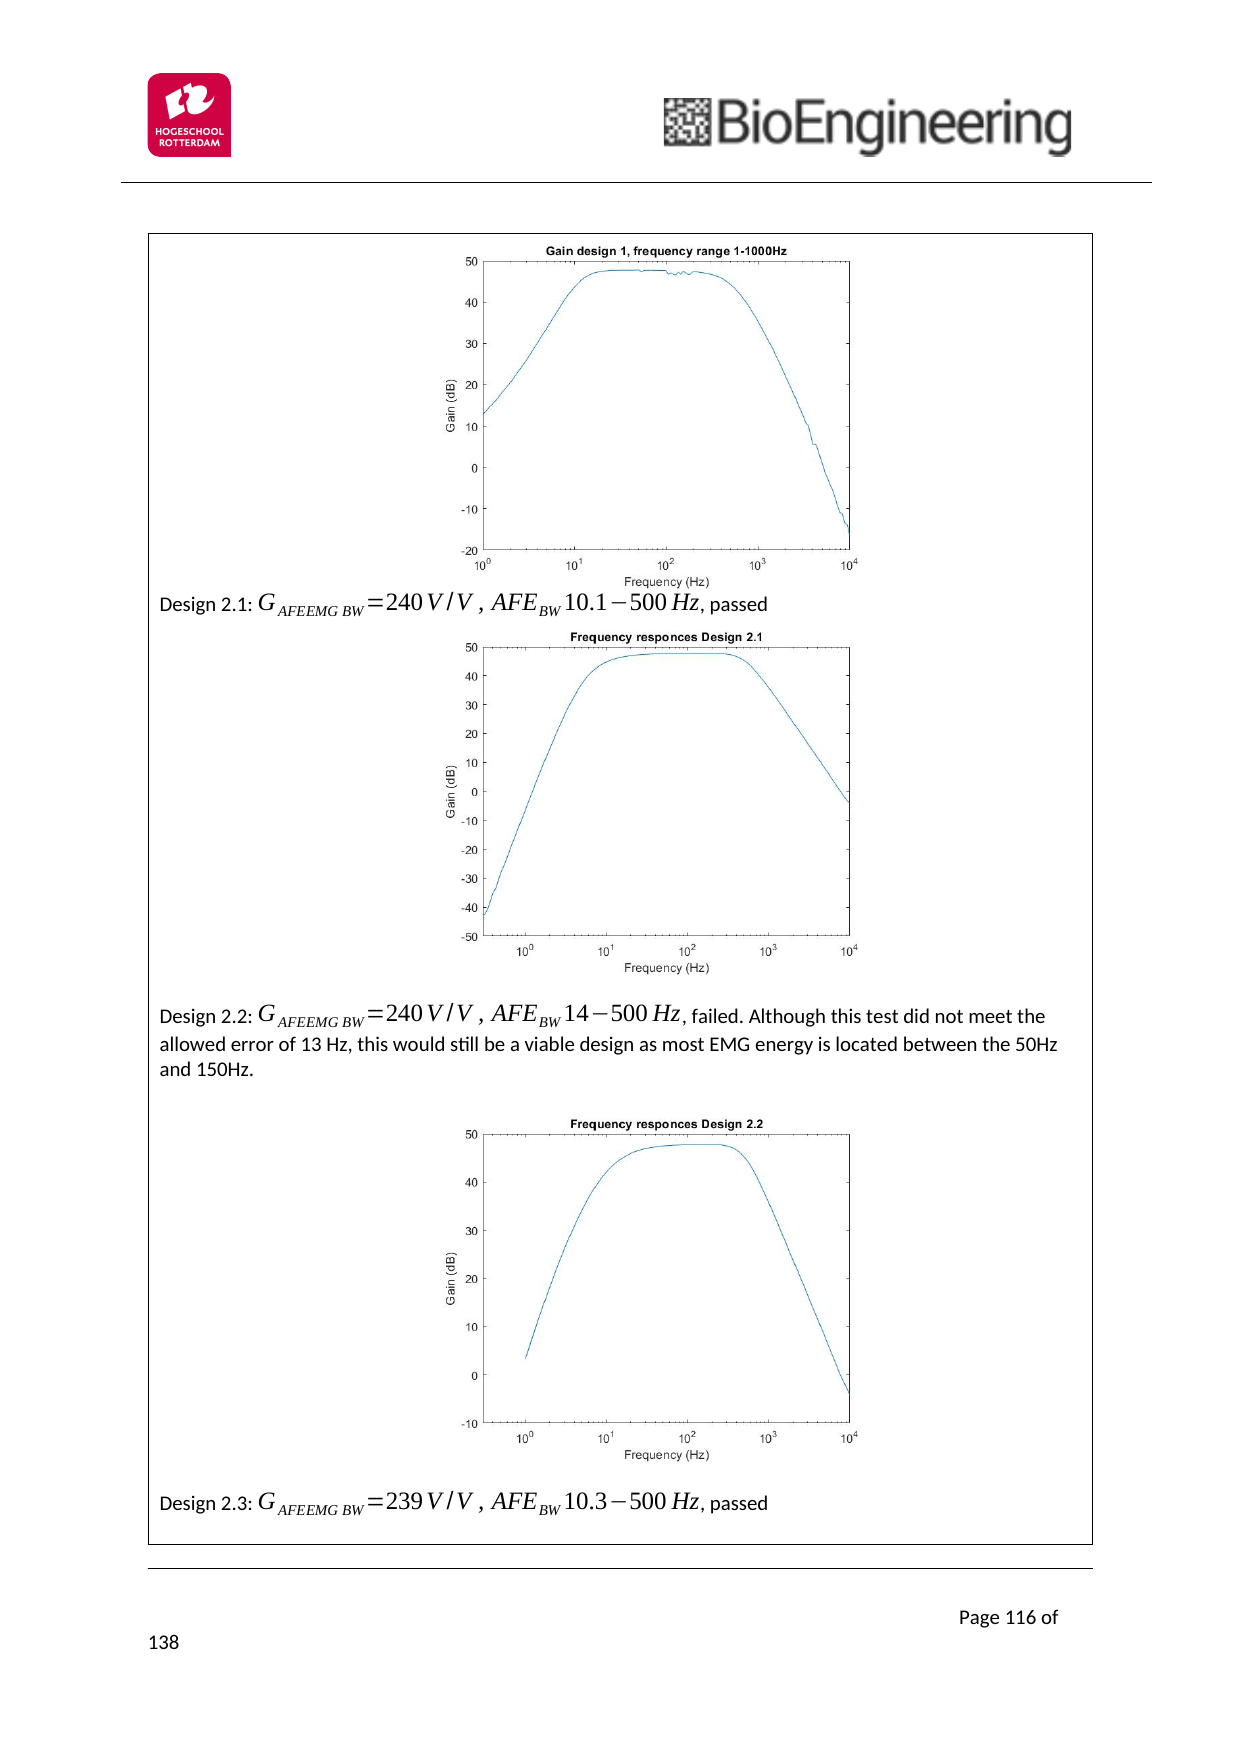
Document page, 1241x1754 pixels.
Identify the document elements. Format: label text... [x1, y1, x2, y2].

picture [147, 73, 231, 157]
picture [421, 1107, 894, 1462]
picture [421, 234, 894, 589]
picture [421, 620, 894, 975]
picture [663, 98, 1072, 157]
